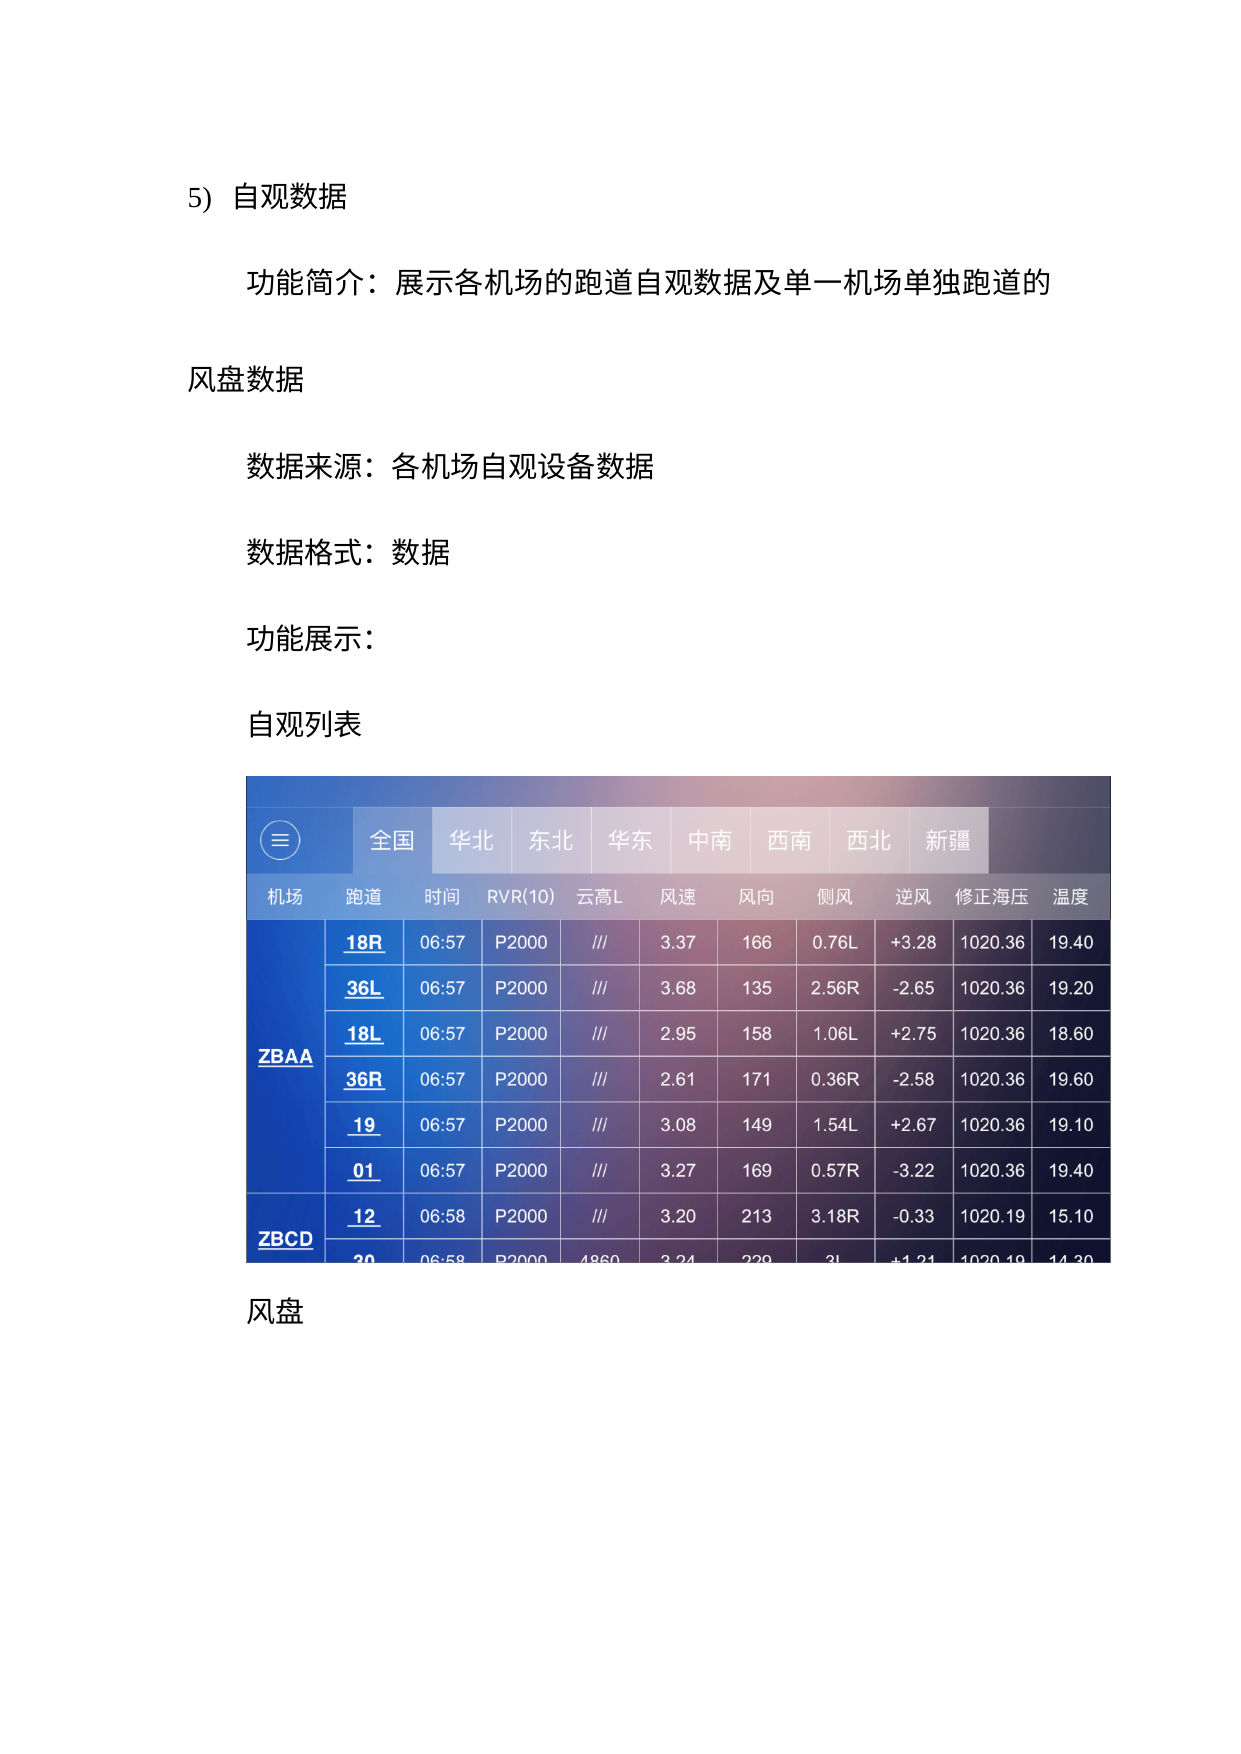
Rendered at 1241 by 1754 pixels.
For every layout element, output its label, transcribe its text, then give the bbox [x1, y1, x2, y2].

picture [245, 776, 1112, 1263]
text 功能简介：展示各机场的跑道自观数据及单一机场单独跑道的风盘数据 [187, 248, 1053, 411]
text 自观列表 [187, 690, 1053, 755]
list 自观数据 [187, 162, 1053, 227]
text 数据格式：数据 [187, 518, 1053, 583]
text 风盘 [187, 1277, 1053, 1342]
text 数据来源：各机场自观设备数据 [187, 432, 1053, 497]
text 功能展示： [187, 604, 1053, 669]
